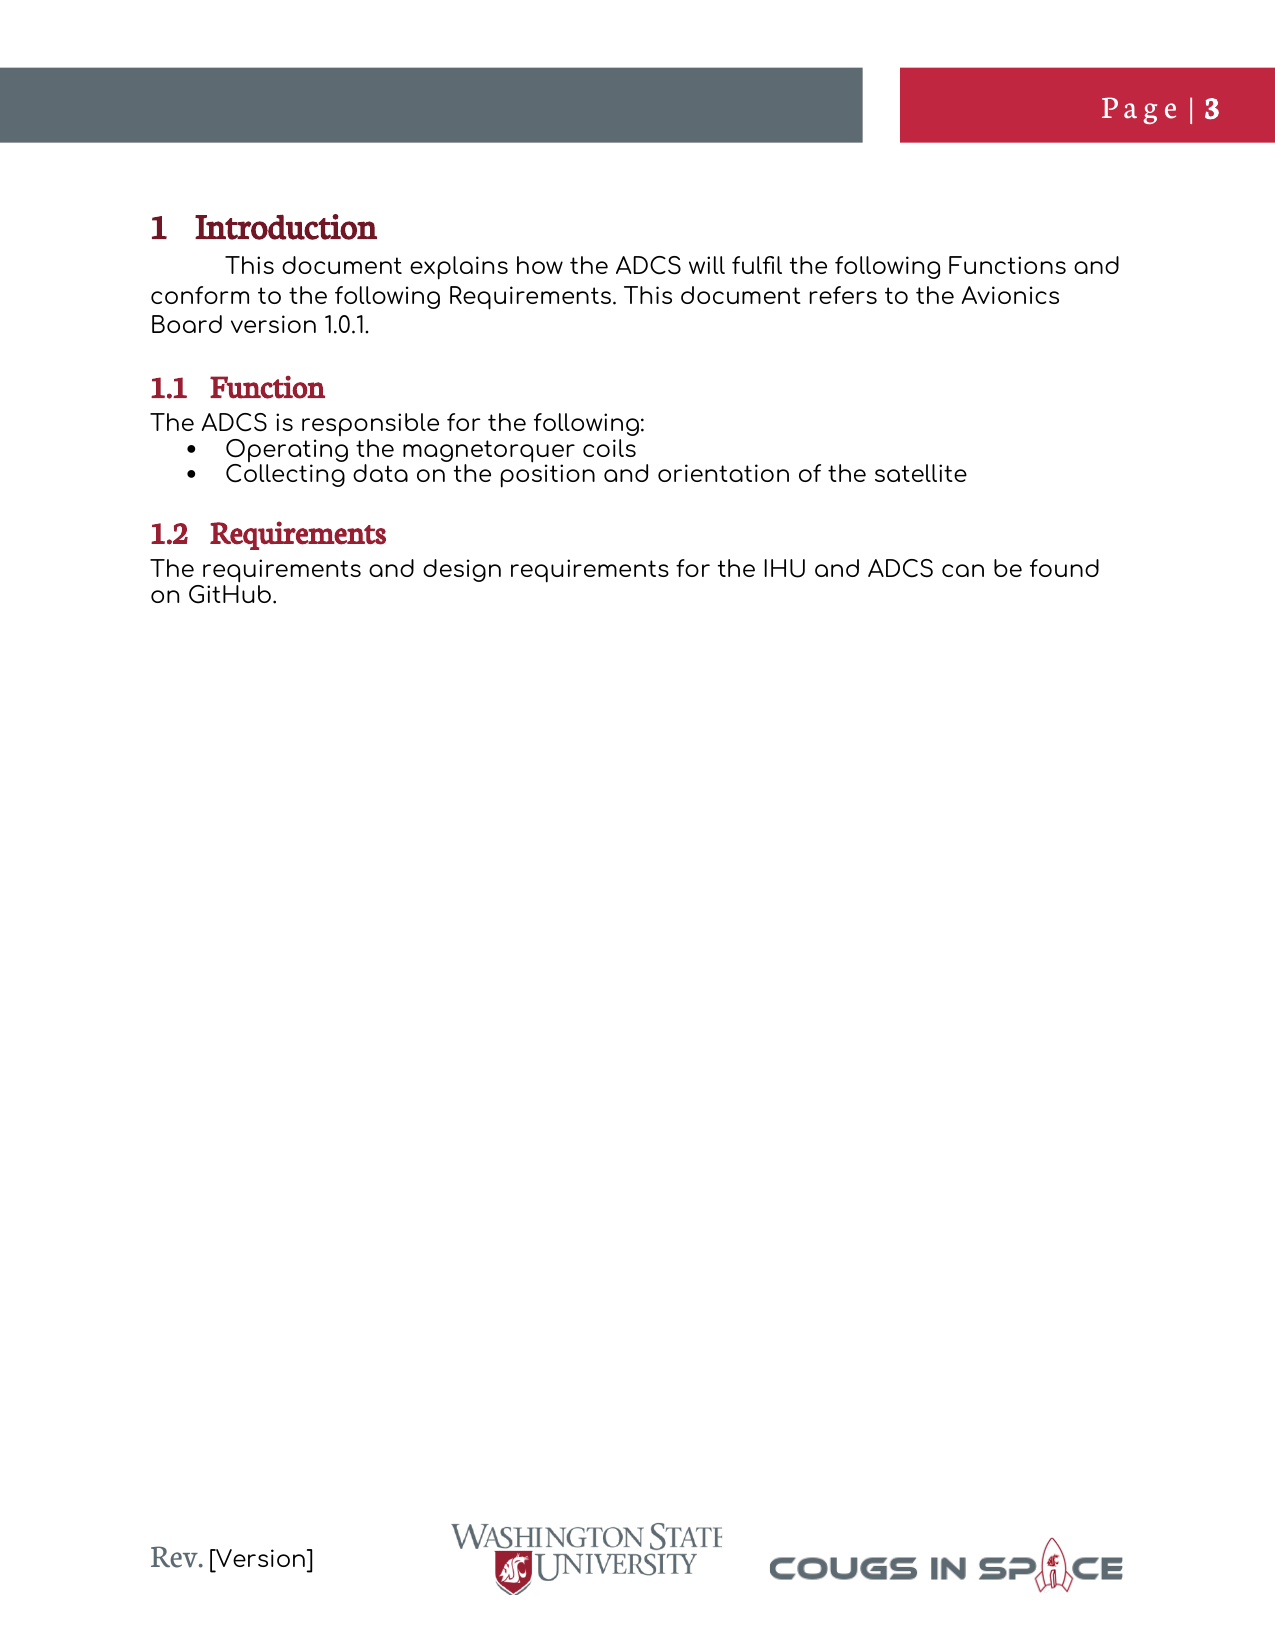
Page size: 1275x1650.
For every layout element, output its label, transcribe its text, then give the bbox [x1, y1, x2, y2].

text This document explains how the ADCS will fulfil the following Functions and conform to the following Requirements. This document refers to the Avionics Board version 1.0.1. [150, 254, 1125, 339]
subtitle Function [150, 363, 1125, 405]
subtitle Requirements [150, 509, 1125, 551]
list Collecting data on the position and orientation of the satellite [187, 463, 1125, 488]
list Operating the magnetorquer coils [187, 437, 1125, 463]
picture [769, 1537, 1123, 1594]
picture [450, 1522, 723, 1595]
text The ADCS is responsible for the following: [150, 412, 1125, 437]
text The requirements and design requirements for the IHU and ADCS can be found on GitHub. [150, 557, 1125, 608]
subtitle Introduction [150, 200, 1125, 247]
